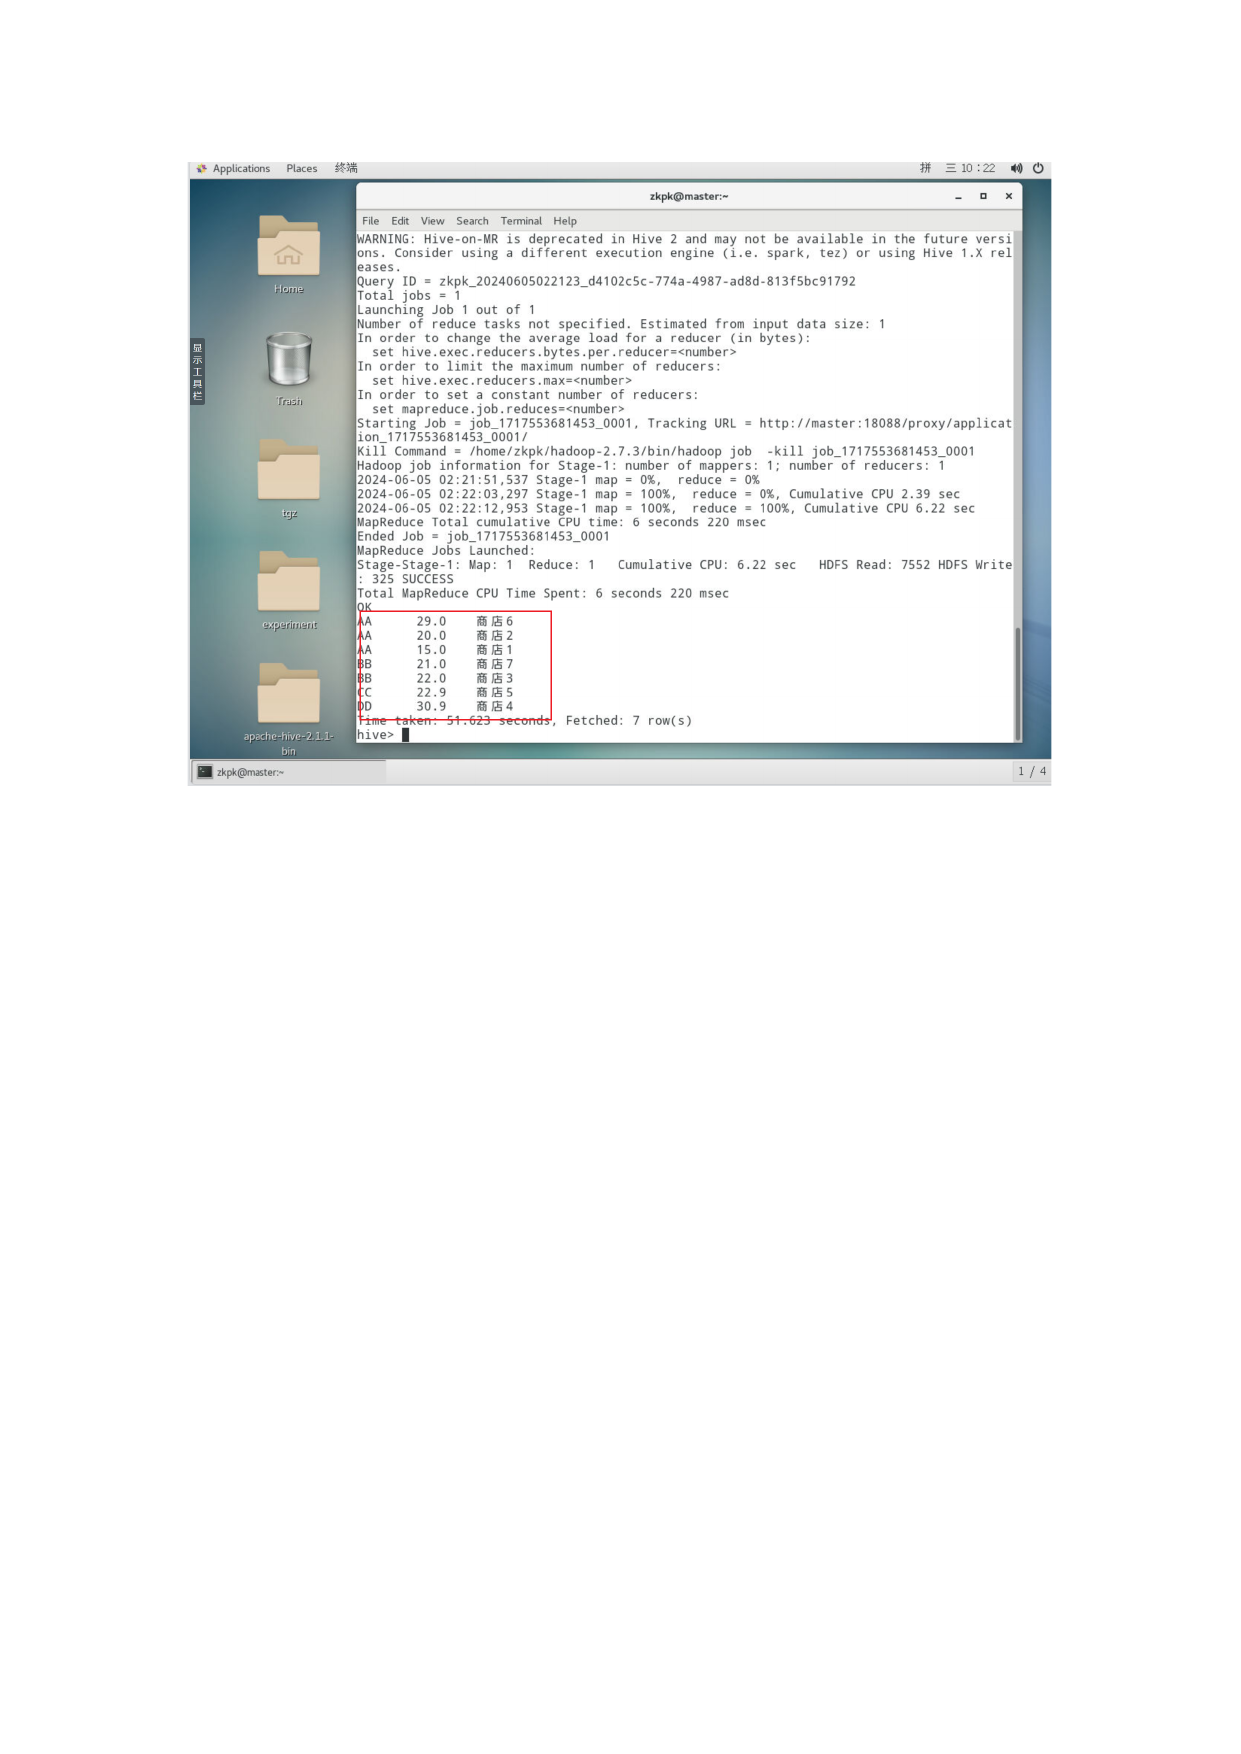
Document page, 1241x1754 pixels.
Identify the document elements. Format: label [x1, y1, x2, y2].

picture [187, 162, 1052, 786]
